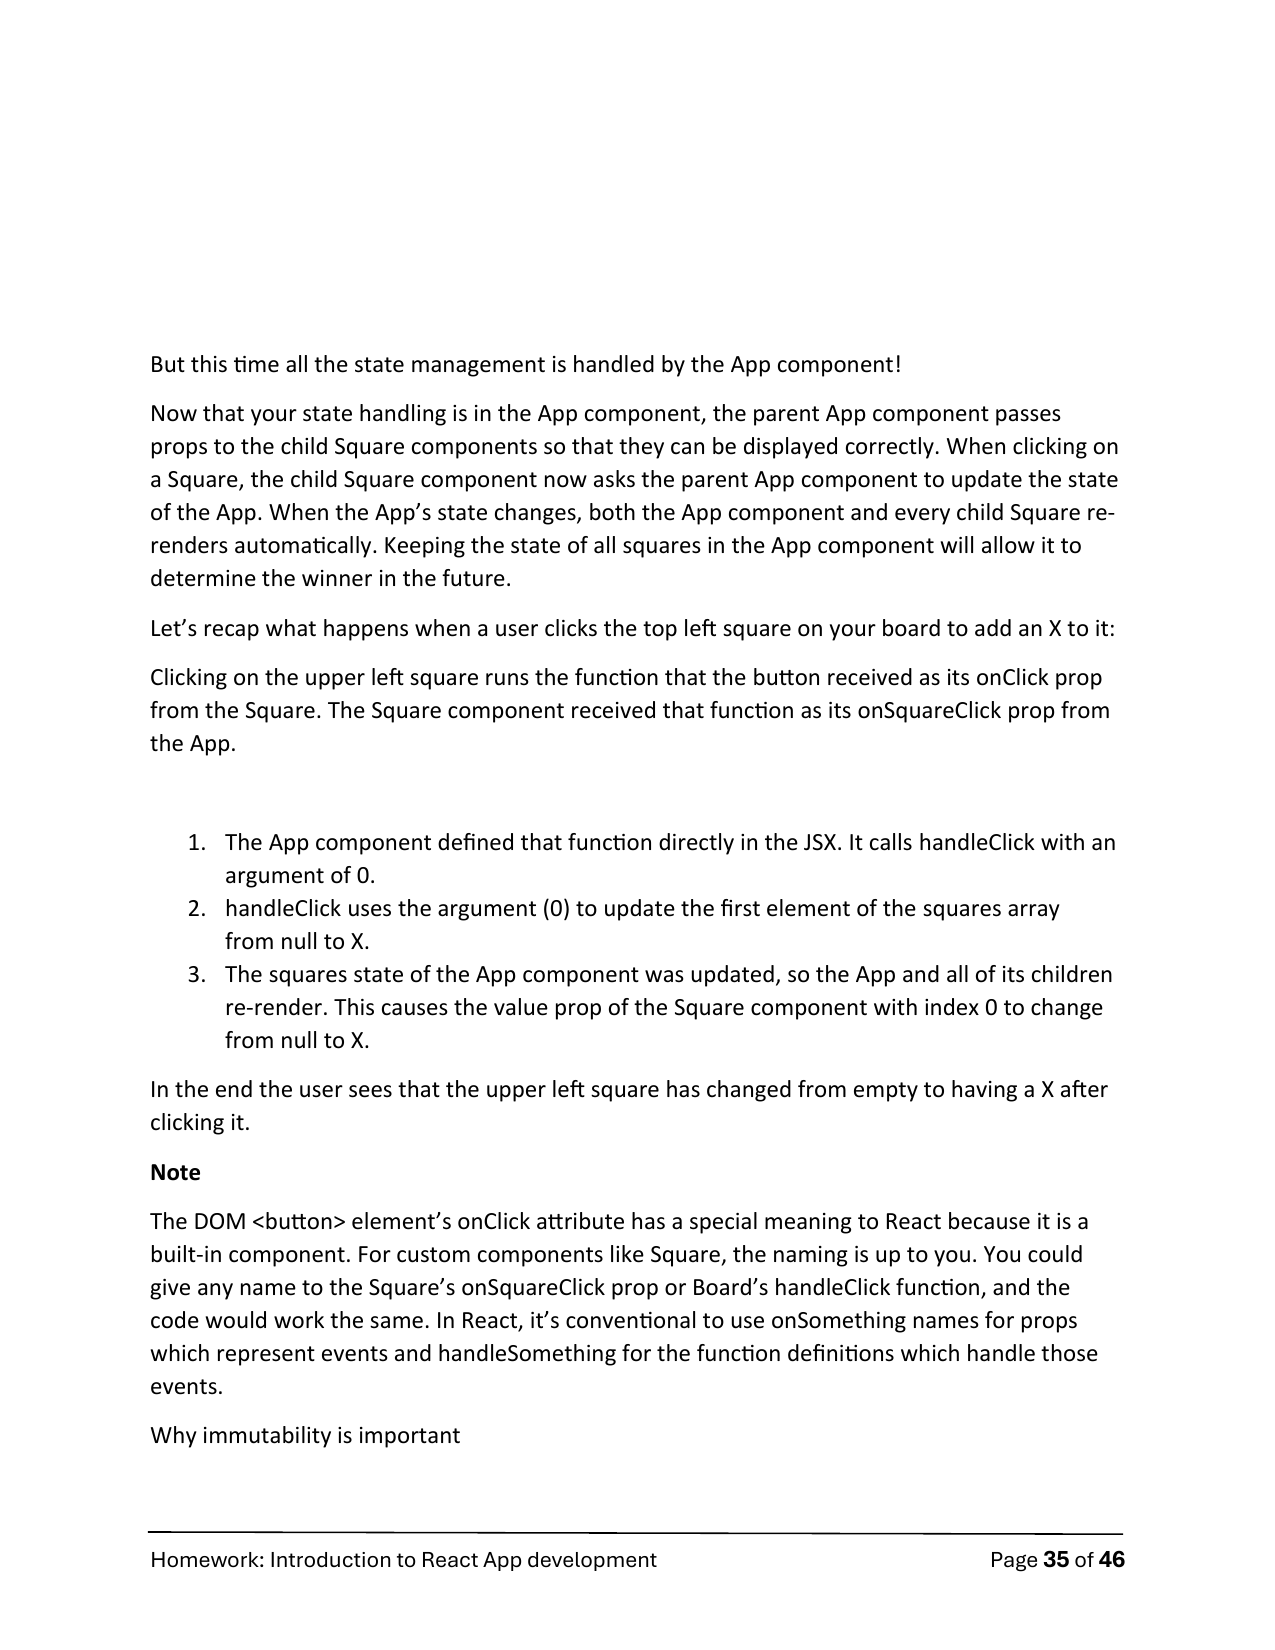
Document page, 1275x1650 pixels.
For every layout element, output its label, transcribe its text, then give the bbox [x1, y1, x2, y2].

text Why immutability is important [150, 1420, 1125, 1451]
text Note [150, 1156, 1125, 1187]
list The App component defined that function directly in the JSX. It calls handleClick with an argument of 0. [187, 827, 1125, 890]
text Now that your state handling is in the App component, the parent App component passes props to the child Square components so that they can be displayed correctly. When clicking on a Square, the child Square component now asks the parent App component to update the state of the App. When the App’s state changes, both the App component and every child Square re-renders automatically. Keeping the state of all squares in the App component will allow it to determine the winner in the future. [150, 398, 1125, 593]
text Clicking on the upper left square runs the function that the button received as its onClick prop from the Square. The Square component received that function as its onSquareClick prop from the App. [150, 662, 1125, 758]
text But this time all the state management is handled by the App component! [150, 348, 1125, 379]
list handleClick uses the argument (0) to update the first element of the squares array from null to X. [187, 892, 1125, 956]
text The DOM <button> element’s onClick attribute has a special meaning to React because it is a built-in component. For custom components like Square, the naming is up to you. You could give any name to the Square’s onSquareClick prop or Board’s handleClick function, and the code would work the same. In React, it’s conventional to use onSomething names for props which represent events and handleSomething for the function definitions which handle those events. [150, 1206, 1125, 1401]
text Let’s recap what happens when a user clicks the top left square on your board to add an X to it: [150, 612, 1125, 643]
list The squares state of the App component was updated, so the App and all of its children re-render. This causes the value prop of the Square component with index 0 to change from null to X. [187, 958, 1125, 1055]
text In the end the user sees that the upper left square has changed from empty to having a X after clicking it. [150, 1074, 1125, 1137]
